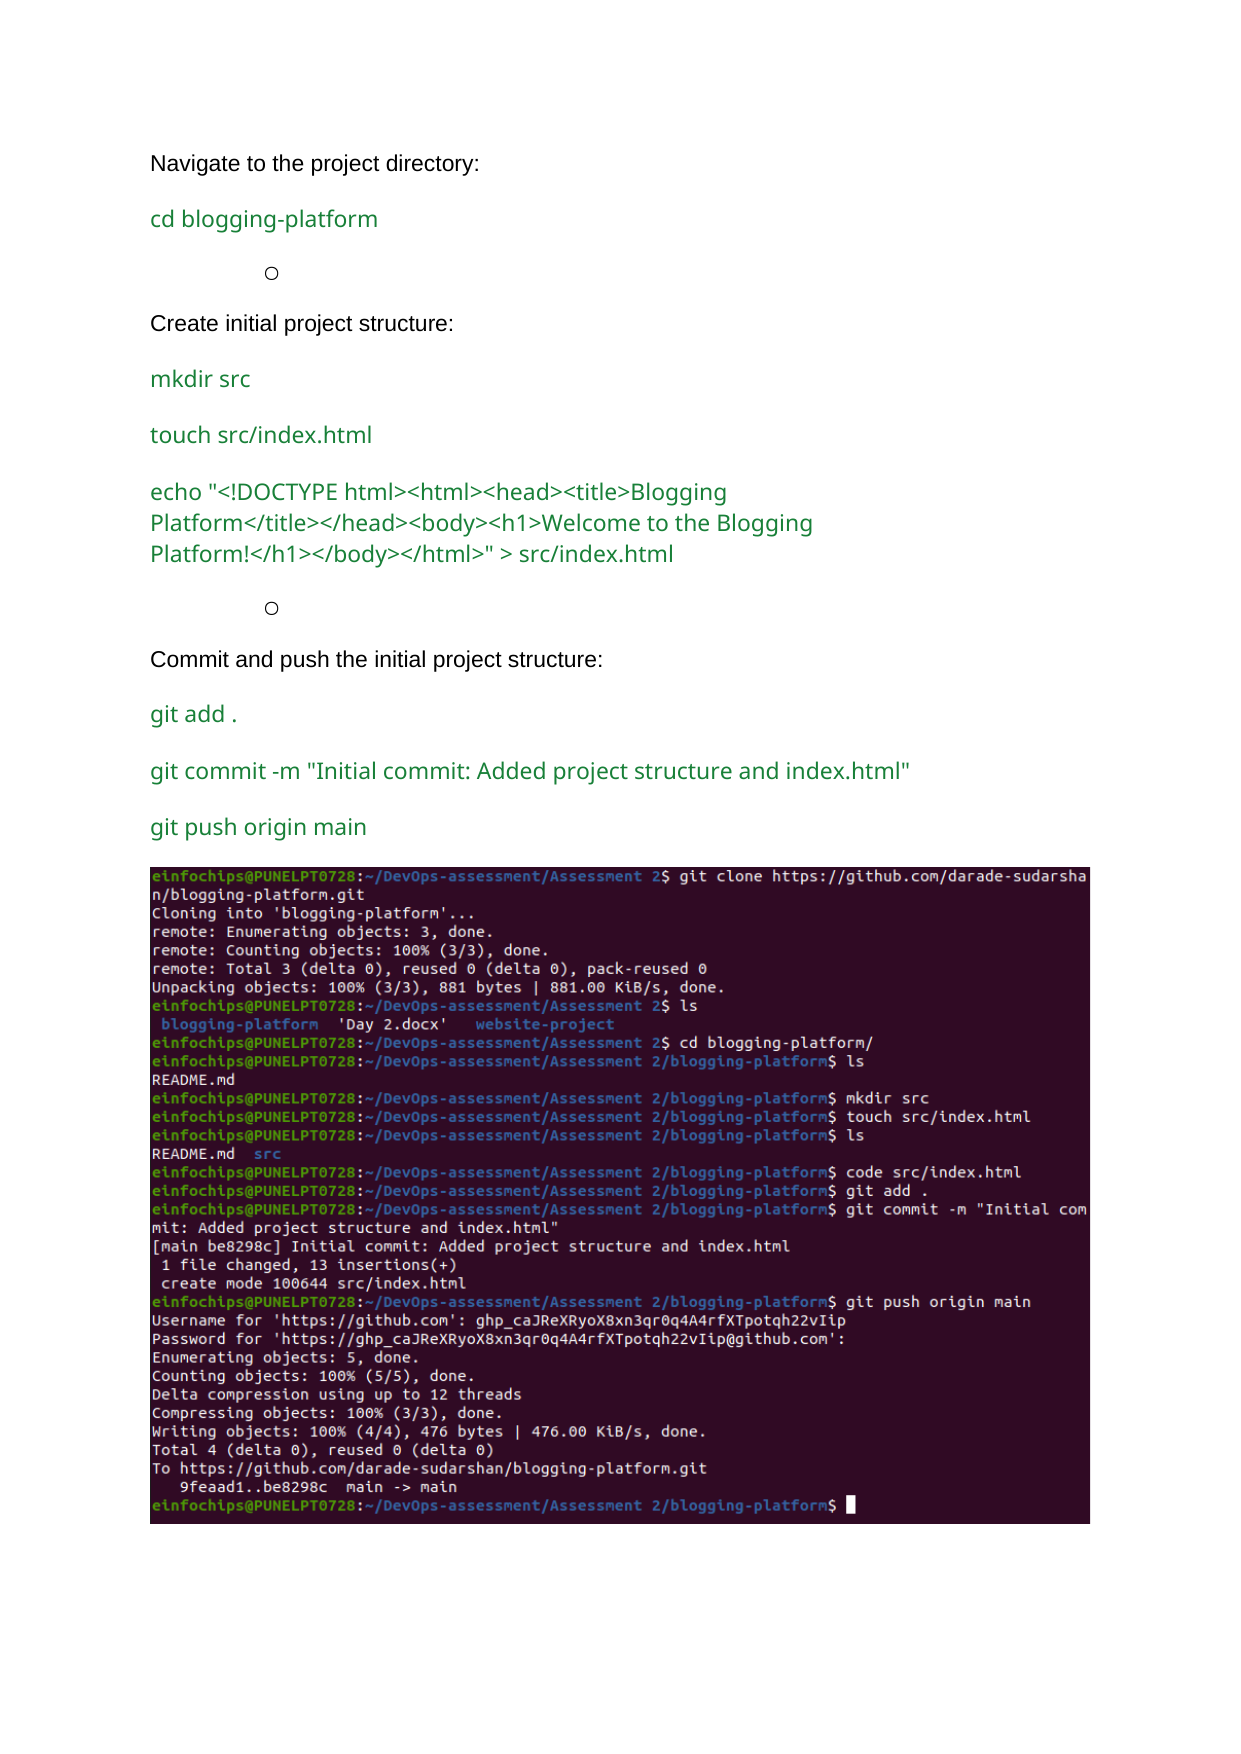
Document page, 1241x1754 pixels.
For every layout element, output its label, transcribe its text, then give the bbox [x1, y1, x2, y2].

text Create initial project structure: mkdir src [150, 310, 1090, 394]
text git commit -m "Initial commit: Added project structure and index.html" [150, 754, 1090, 786]
picture [150, 867, 1091, 1524]
text touch src/index.html [150, 419, 1090, 451]
text echo "<!DOCTYPE html><html><head><title>Blogging Platform</title></head><body><h1>Welcome to the Blogging Platform!</h1></body></html>" > src/index.html [150, 476, 1090, 569]
text git push origin main [150, 811, 1090, 842]
text Commit and push the initial project structure: git add . [150, 646, 1090, 729]
text Navigate to the project directory: cd blogging-platform [150, 150, 1090, 234]
